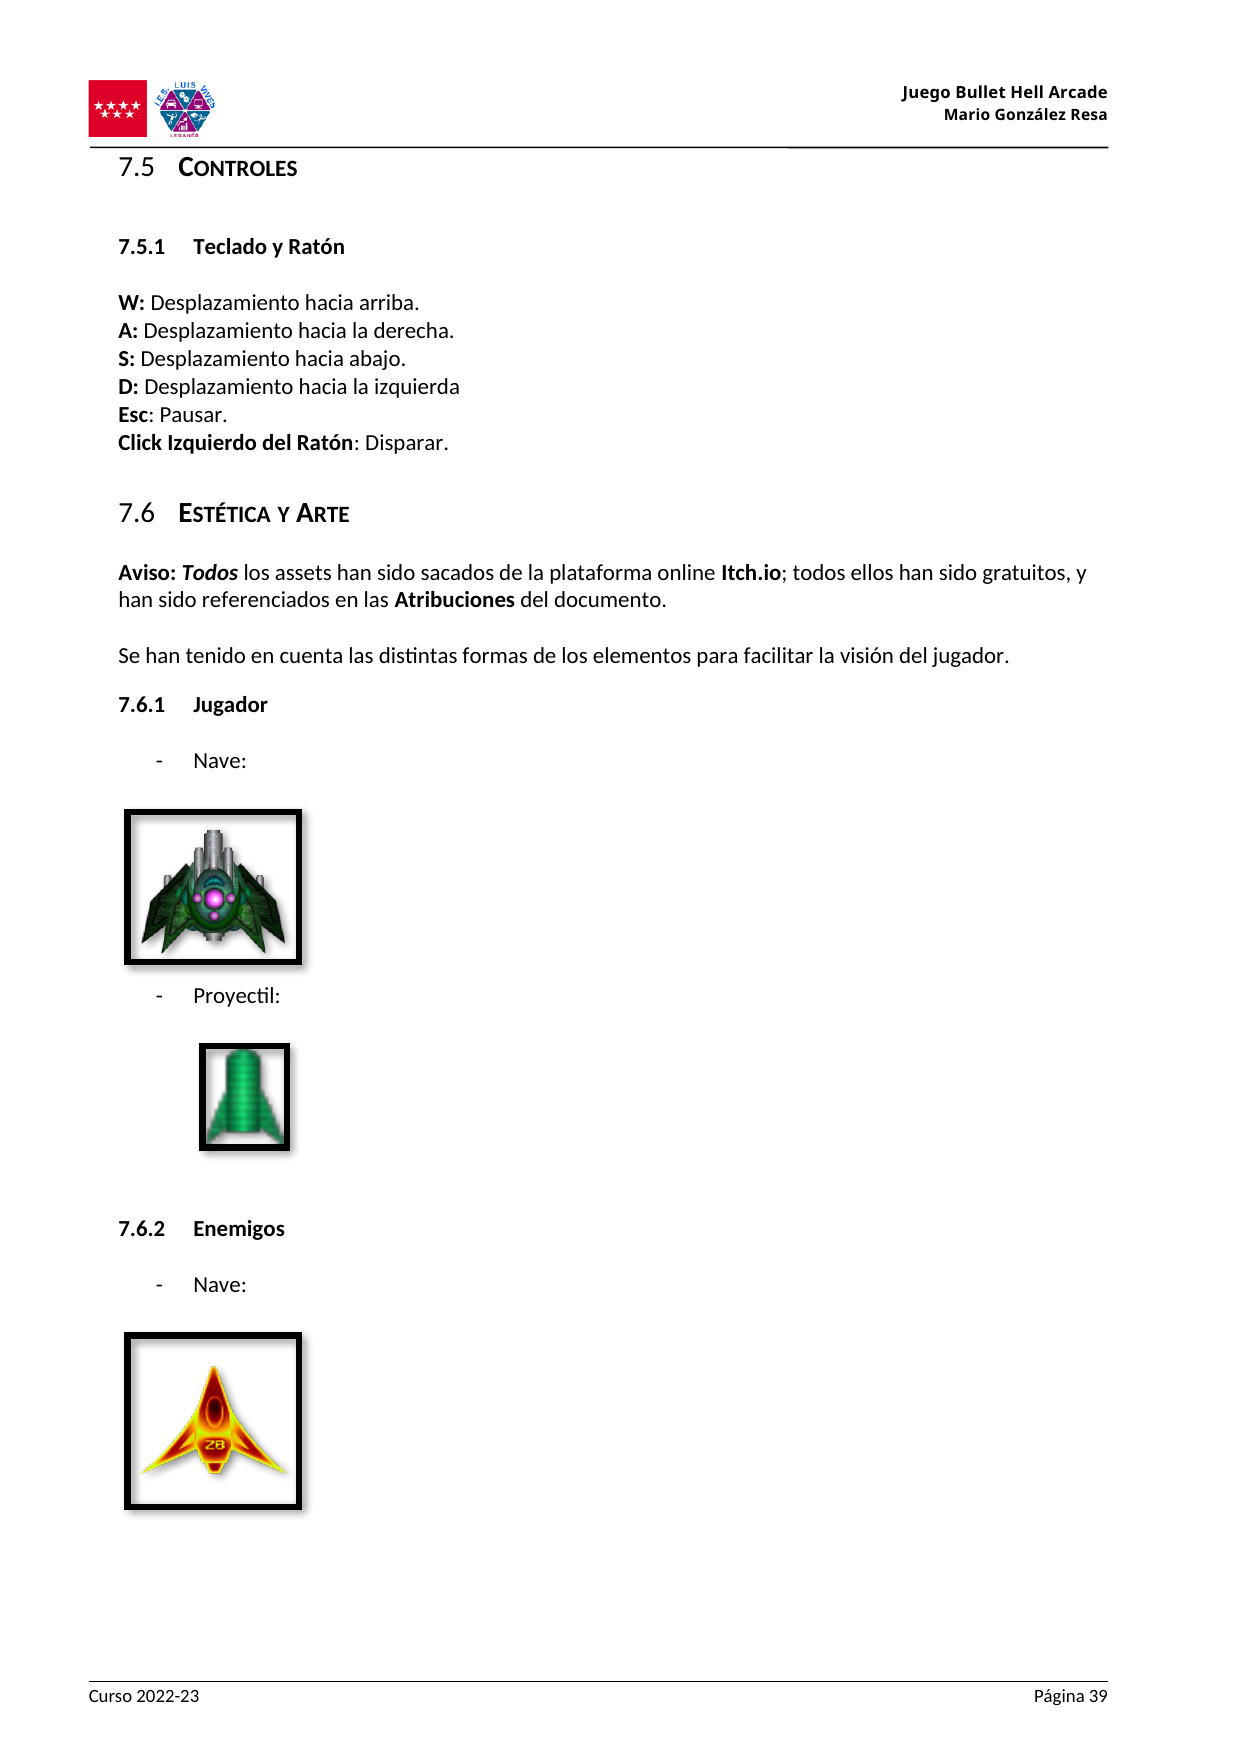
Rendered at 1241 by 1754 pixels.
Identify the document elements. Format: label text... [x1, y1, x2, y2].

picture [206, 1049, 284, 1144]
picture [131, 815, 296, 959]
subtitle Controles [118, 148, 1107, 183]
text Click Izquierdo del Ratón: Disparar. [118, 428, 1107, 456]
subtitle Teclado y Ratón [118, 232, 1107, 260]
text W: Desplazamiento hacia arriba. [118, 288, 1107, 316]
picture [131, 1339, 296, 1504]
subtitle Jugador [118, 691, 1107, 718]
text A: Desplazamiento hacia la derecha. [118, 316, 1107, 344]
text S: Desplazamiento hacia abajo. [118, 344, 1107, 372]
text Se han tenido en cuenta las distintas formas de los elementos para facilitar la visión del jugador. [118, 642, 1107, 670]
list Proyectil: [156, 981, 1107, 1009]
text Aviso: Todos los assets han sido sacados de la plataforma online Itch.io; todos ellos han sido gratuitos, y han sido referenciados en las Atribuciones del documento. [118, 558, 1107, 614]
subtitle Estética y Arte [118, 494, 1107, 529]
list Nave: [156, 747, 1107, 774]
picture [87, 80, 215, 136]
text D: Desplazamiento hacia la izquierda [118, 372, 1107, 400]
text Esc: Pausar. [118, 400, 1107, 428]
list Nave: [156, 1270, 1107, 1298]
subtitle Enemigos [118, 1214, 1107, 1242]
